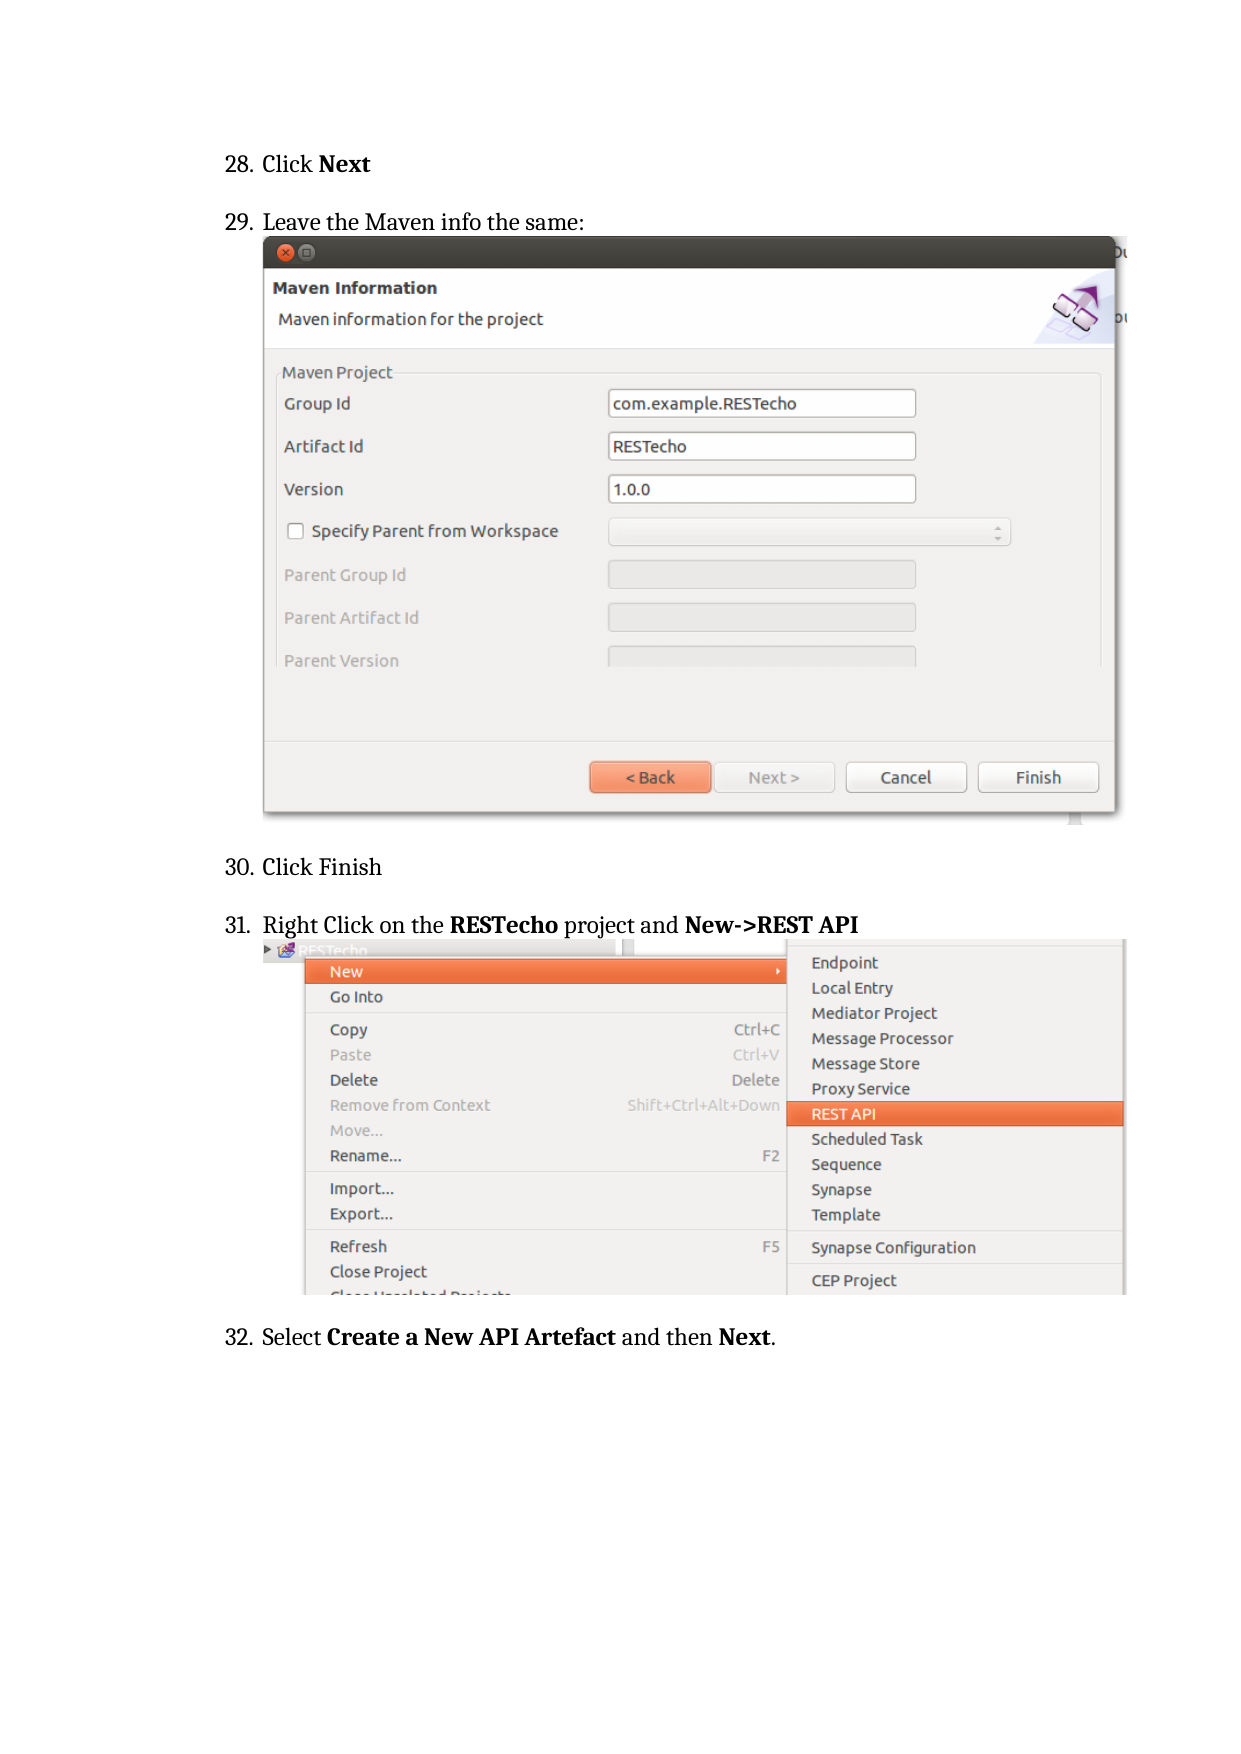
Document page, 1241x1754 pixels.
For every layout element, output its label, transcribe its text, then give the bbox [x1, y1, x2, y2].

list Click Finish [225, 853, 1053, 882]
list Select Create a New API Artefact and then Next. [225, 1323, 1053, 1352]
list Click Next [225, 150, 1053, 207]
picture [262, 236, 1128, 825]
picture [262, 939, 1128, 1295]
